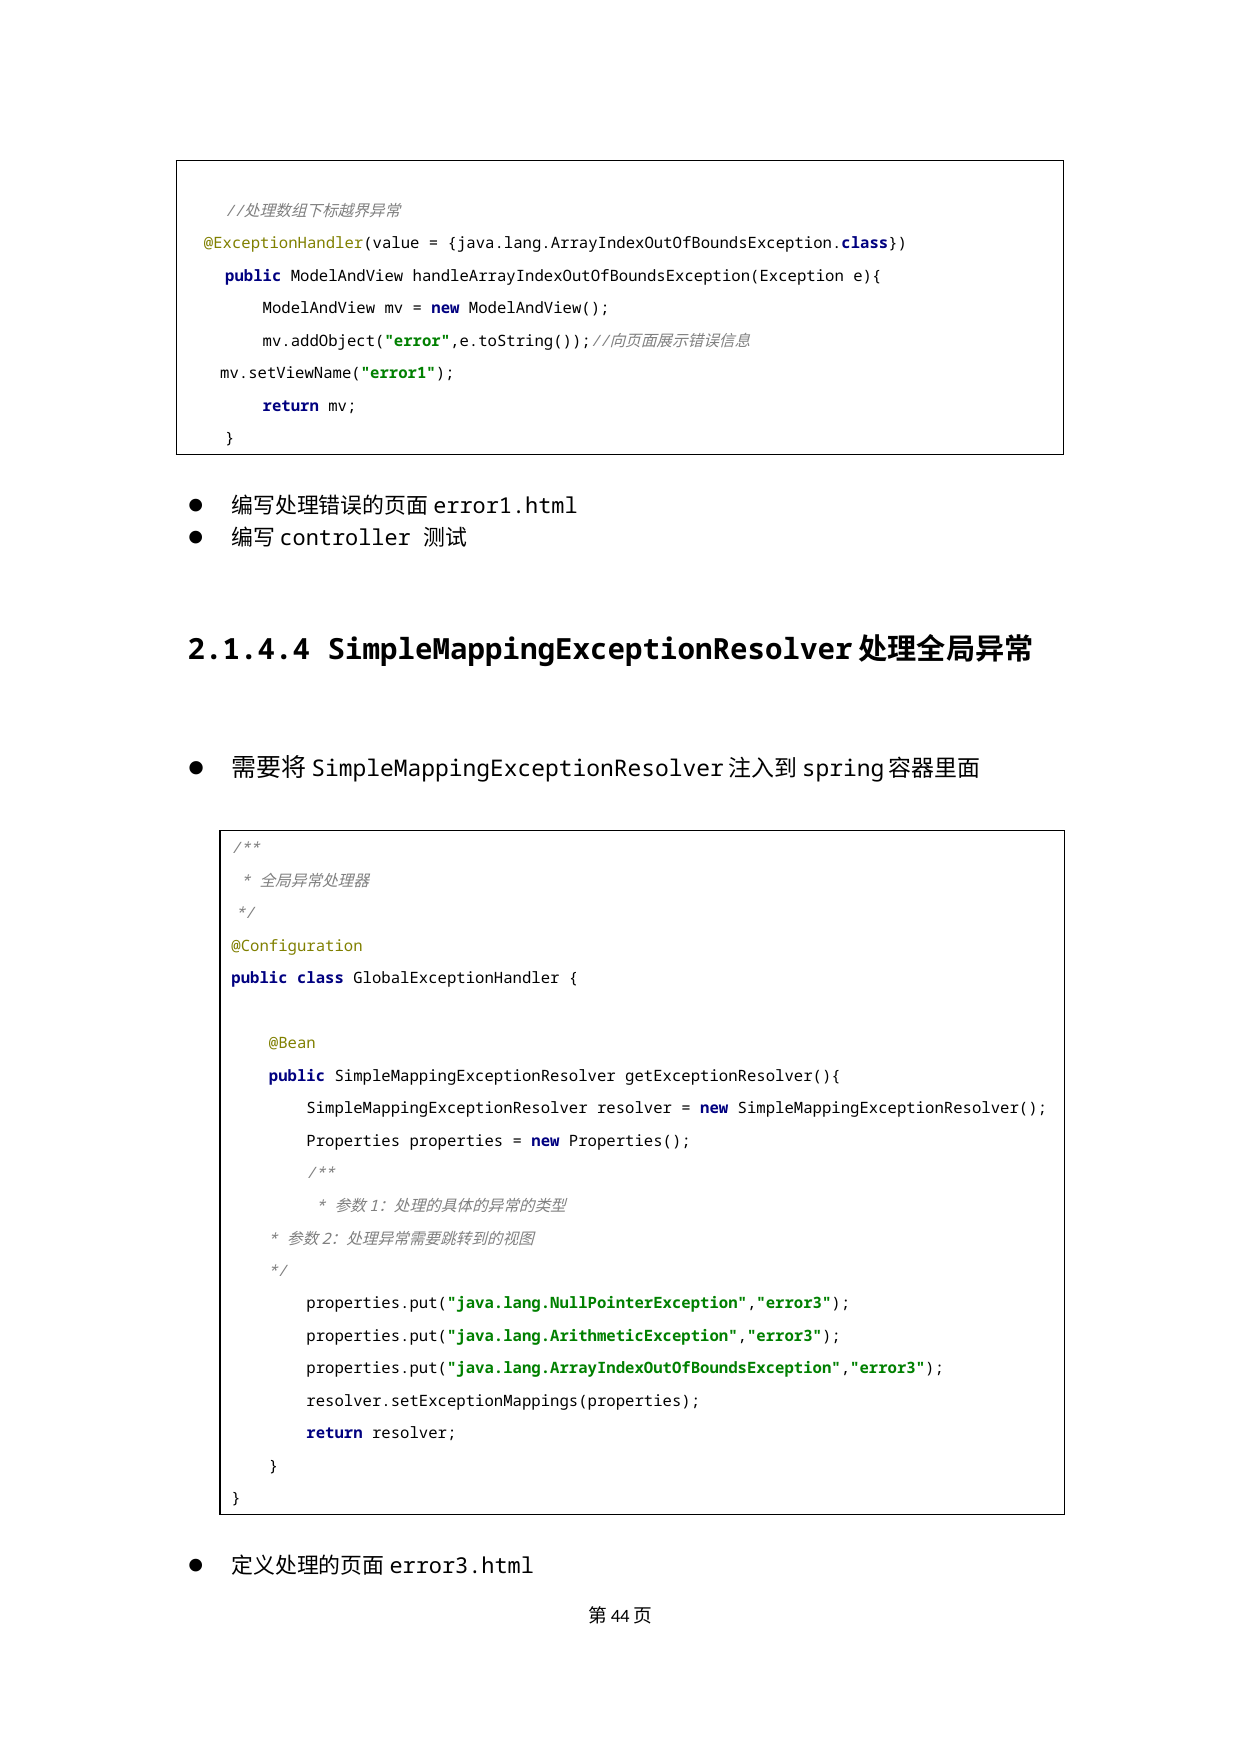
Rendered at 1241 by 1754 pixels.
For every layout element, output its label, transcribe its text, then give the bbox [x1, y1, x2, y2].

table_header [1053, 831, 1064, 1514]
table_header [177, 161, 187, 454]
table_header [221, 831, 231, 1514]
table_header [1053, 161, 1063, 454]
list 编写controller 测试 [187, 520, 1053, 552]
list 需要将SimpleMappingExceptionResolver注入到spring容器里面 [187, 733, 1053, 798]
subtitle 2.1.4.4 SimpleMappingExceptionResolver处理全局异常 [187, 614, 1053, 679]
list 编写处理错误的页面 error1.html [187, 487, 1053, 520]
list 定义处理的页面 error3.html [187, 1547, 1053, 1580]
